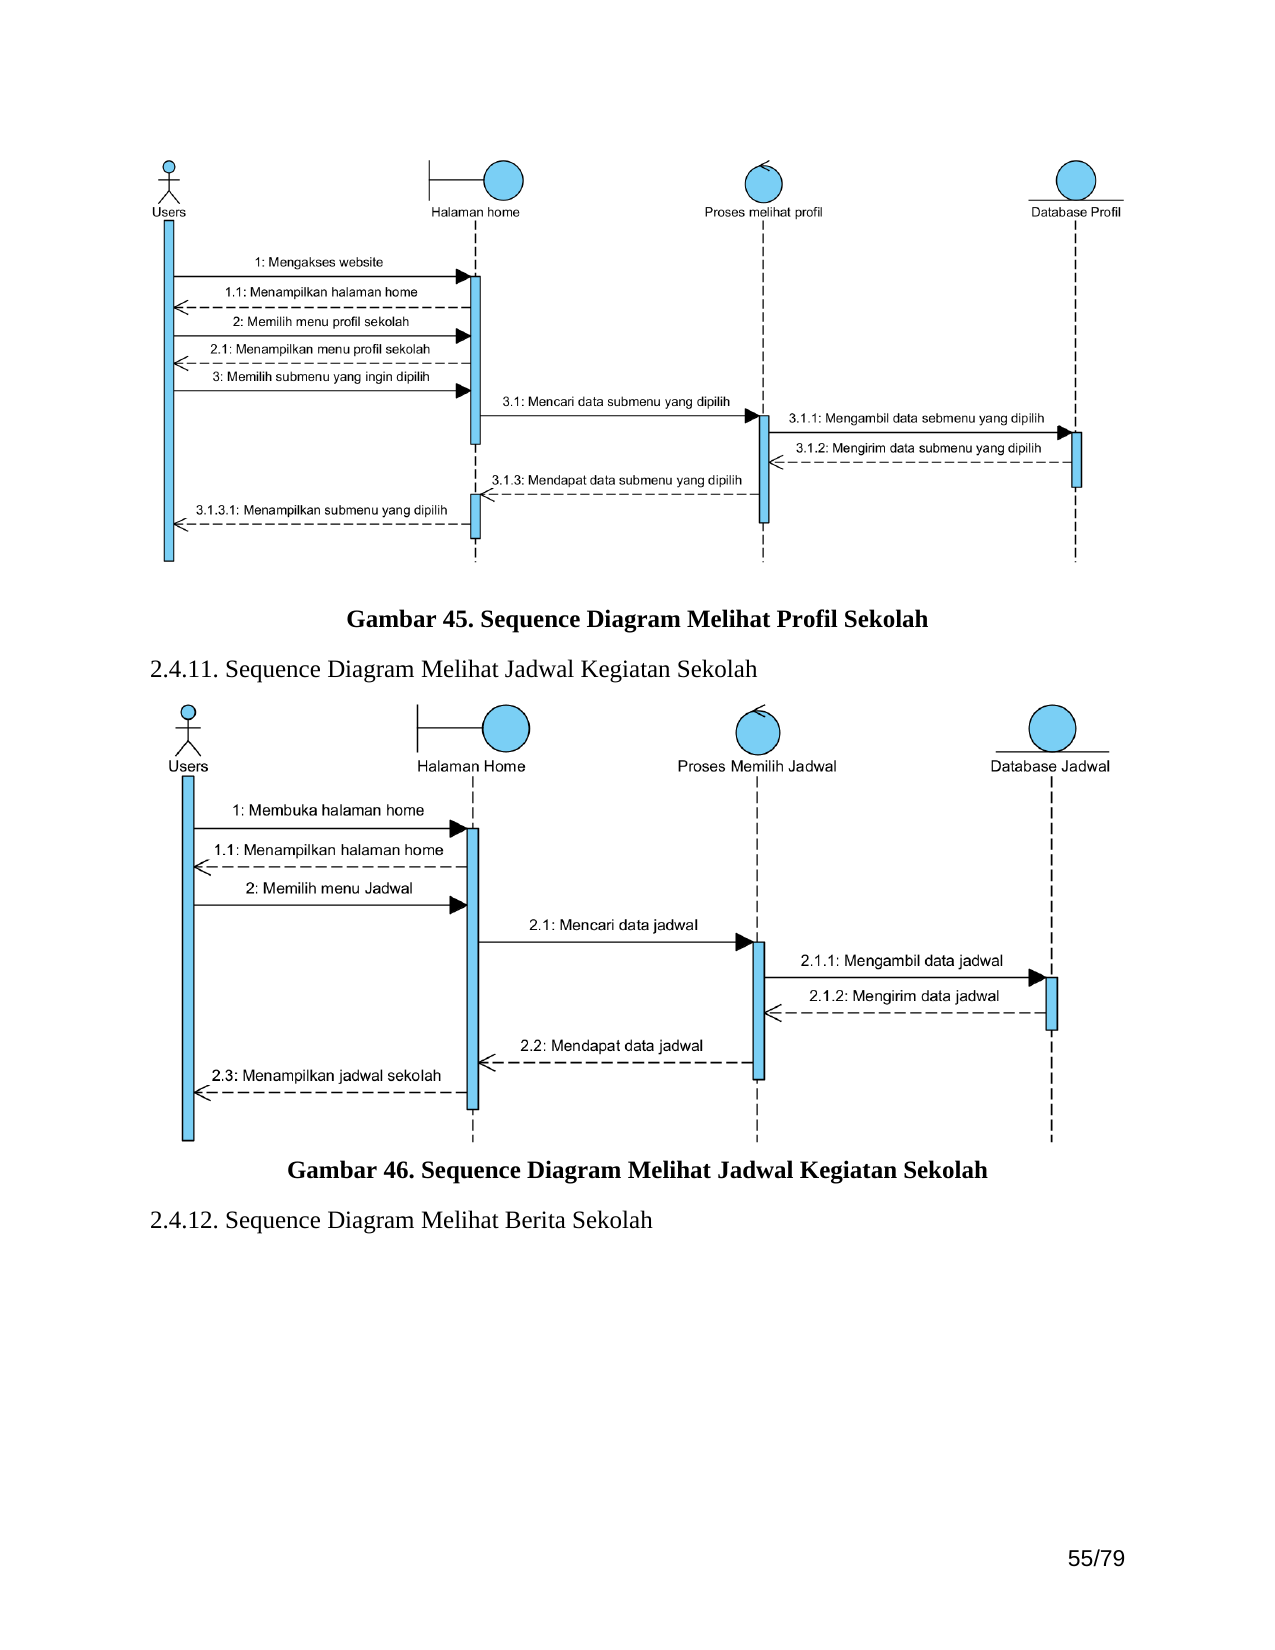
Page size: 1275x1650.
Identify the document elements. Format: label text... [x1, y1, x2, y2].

text 2.4.12. Sequence Diagram Melihat Berita Sekolah [150, 1205, 1125, 1233]
text 2.4.11. Sequence Diagram Melihat Jadwal Kegiatan Sekolah [150, 654, 1125, 683]
text Gambar 46. Sequence Diagram Melihat Jadwal Kegiatan Sekolah [150, 1155, 1125, 1184]
picture [150, 686, 1125, 1152]
picture [150, 150, 1125, 601]
text Gambar 45. Sequence Diagram Melihat Profil Sekolah [150, 604, 1125, 633]
